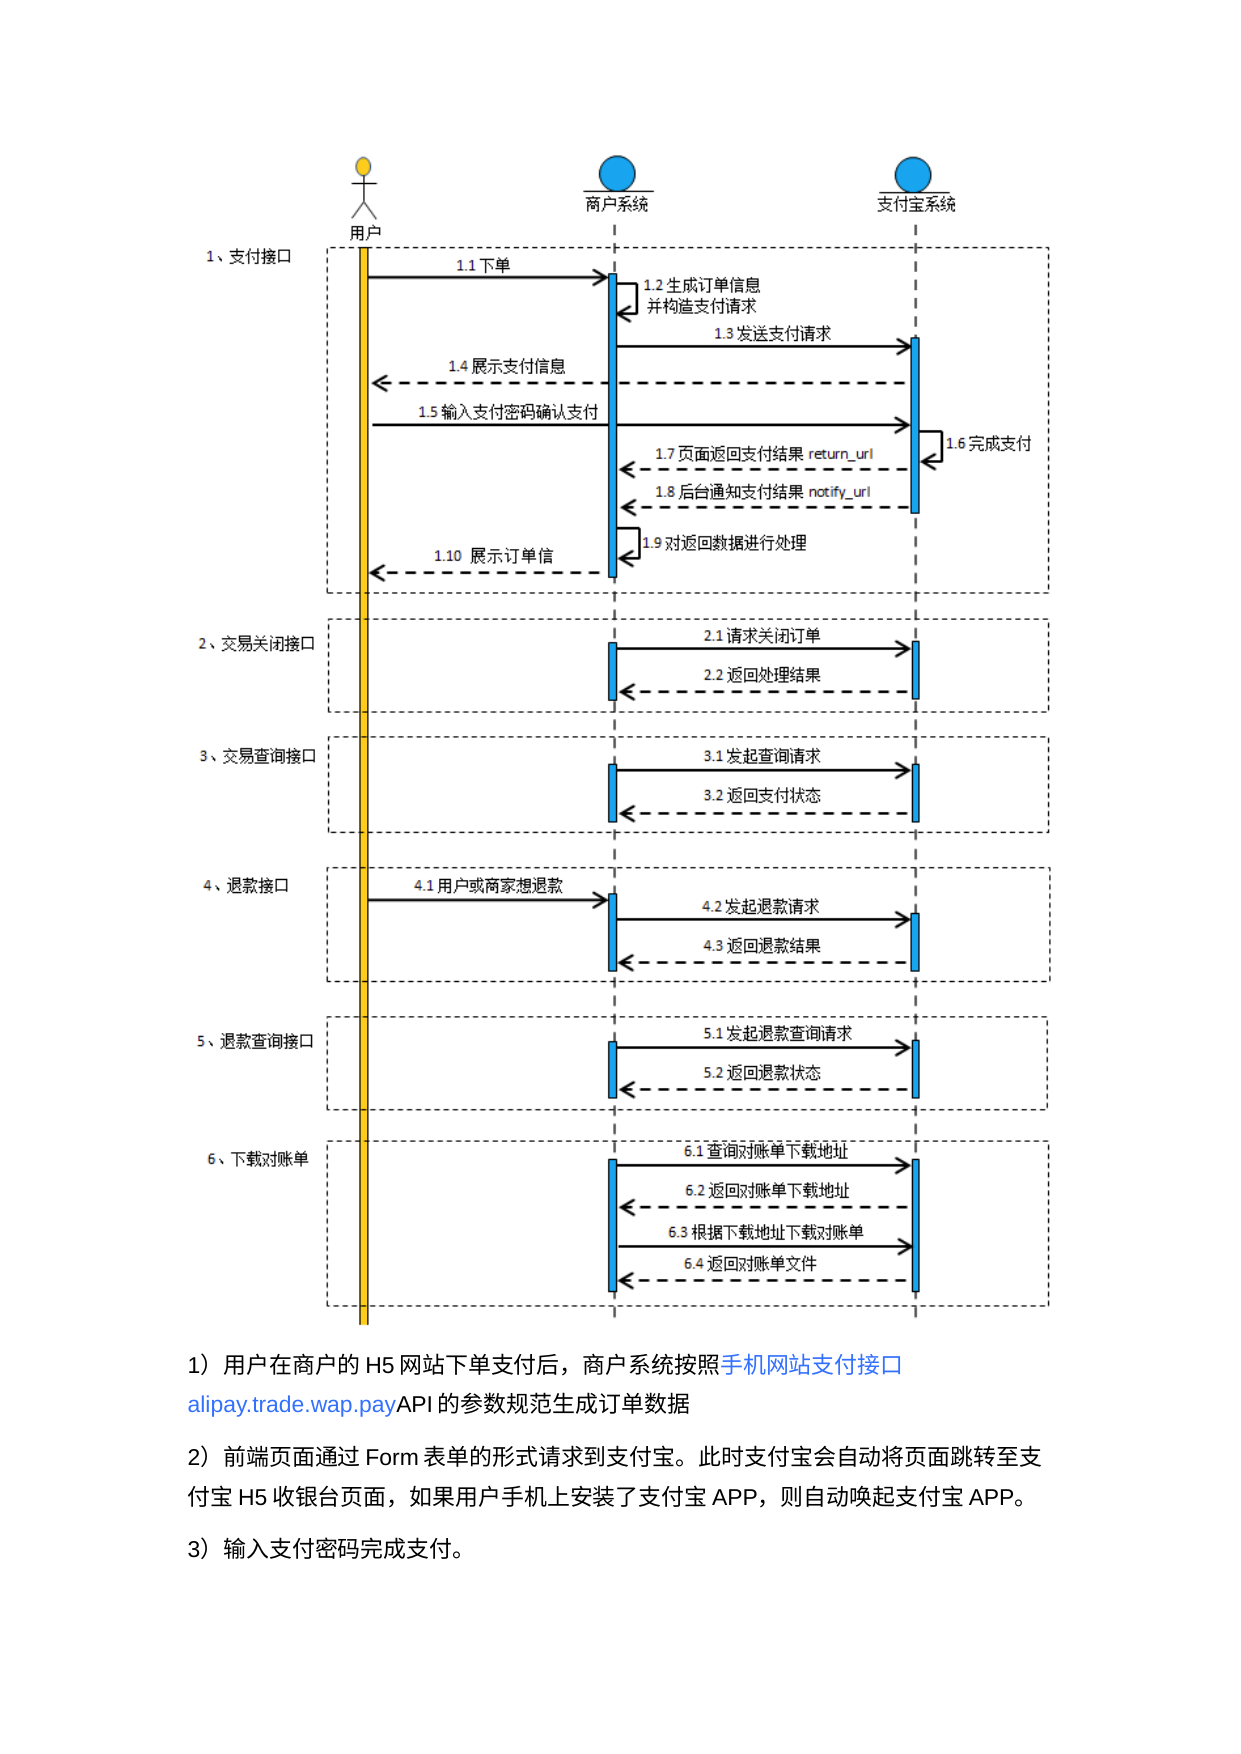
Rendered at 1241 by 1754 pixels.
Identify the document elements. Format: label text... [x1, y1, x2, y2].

text 2）前端页面通过Form表单的形式请求到支付宝。此时支付宝会自动将页面跳转至支付宝H5收银台页面，如果用户手机上安装了支付宝APP，则自动唤起支付宝APP。 [187, 1439, 1053, 1512]
text 3）输入支付密码完成支付。 [187, 1531, 1053, 1564]
text 1）用户在商户的H5网站下单支付后，商户系统按照手机网站支付接口alipay.trade.wap.payAPI的参数规范生成订单数据 [187, 1347, 1053, 1419]
picture [188, 150, 1052, 1329]
